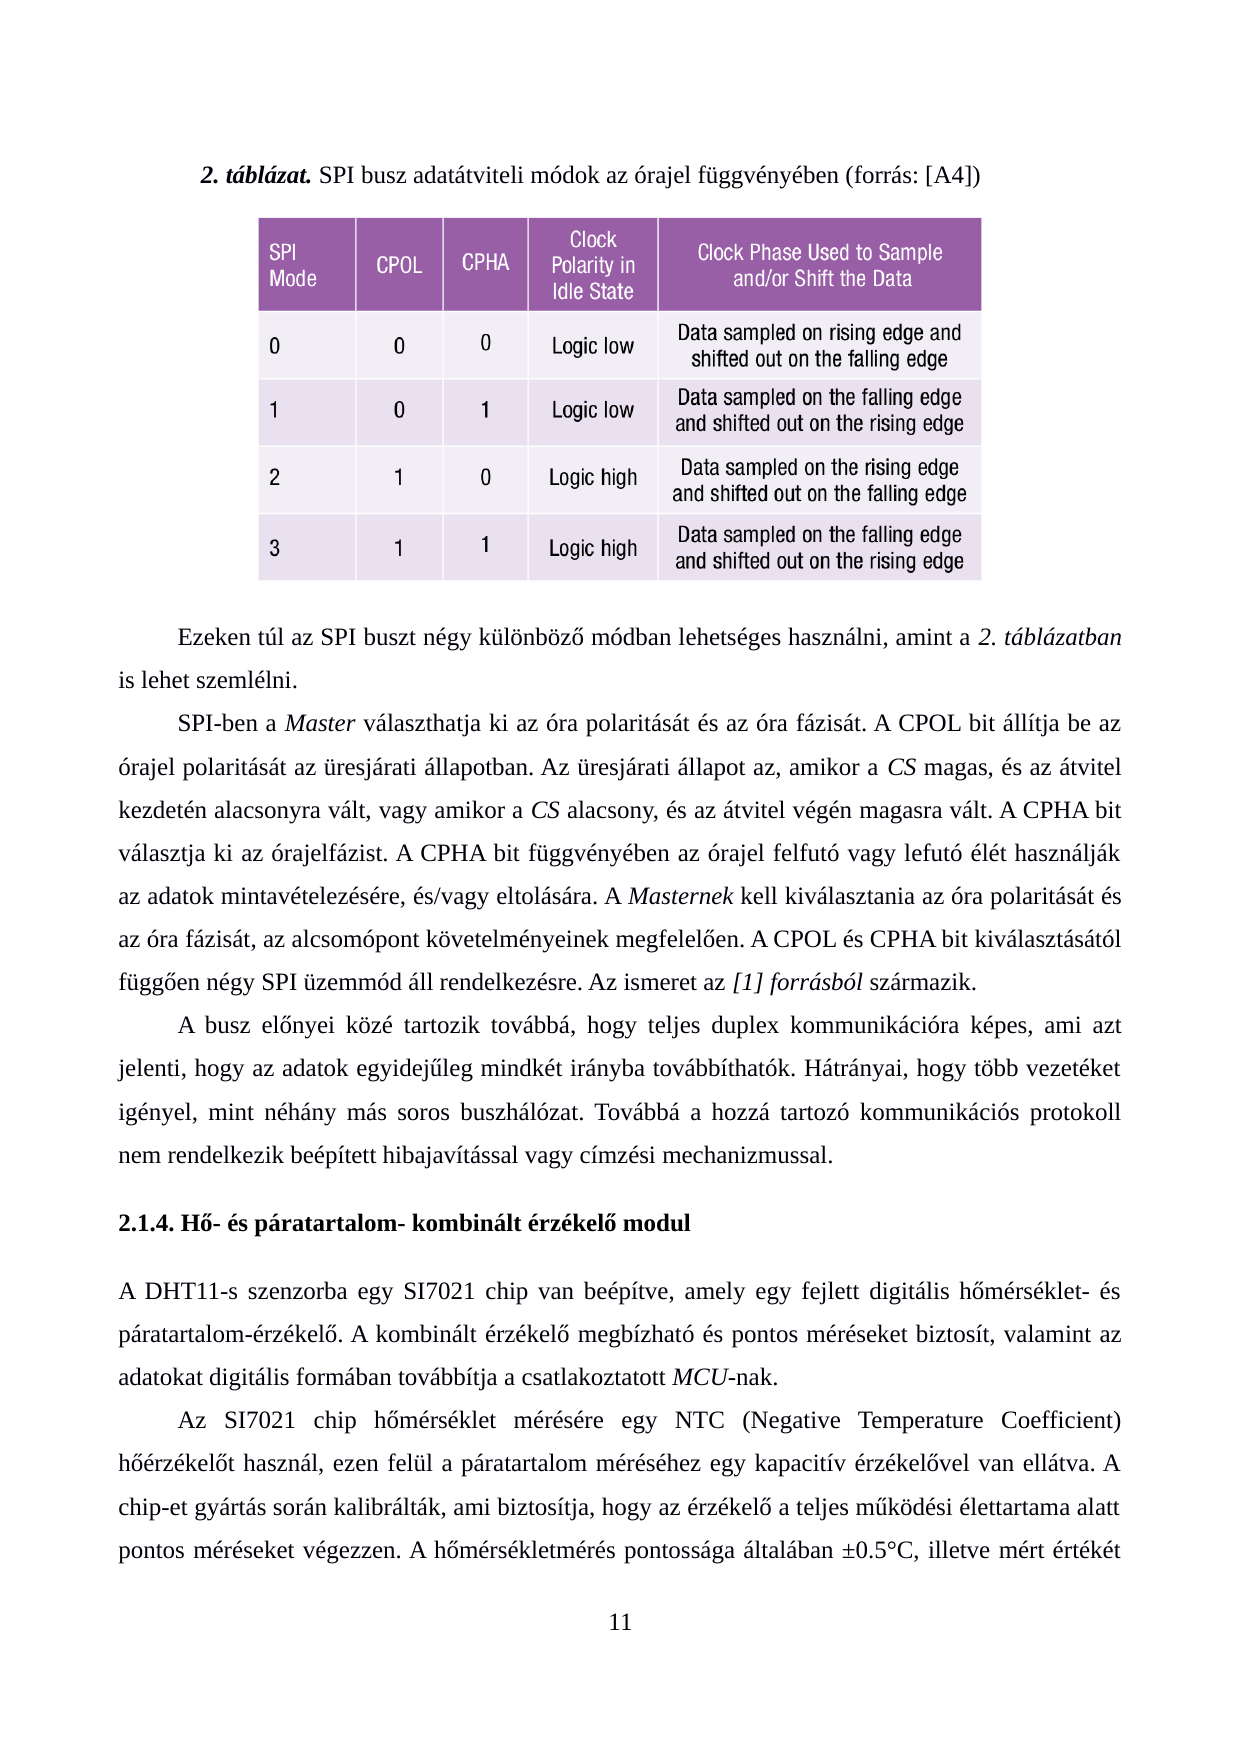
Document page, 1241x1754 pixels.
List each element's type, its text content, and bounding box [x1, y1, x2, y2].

list SPI busz adatátviteli módok az órajel függvényében (forrás: [A4]) [118, 160, 1122, 189]
text SPI-ben a Master választhatja ki az óra polaritását és az óra fázisát. A CPOL bit állítja be az órajel polaritását az üresjárati állapotban. Az üresjárati állapot az, amikor a CS magas, és az átvitel kezdetén alacsonyra vált, vagy amikor a CS alacsony, és az átvitel végén magasra vált. A CPHA bit választja ki az órajelfázist. A CPHA bit függvényében az órajel felfutó vagy lefutó élét használják az adatok mintavételezésére, és/vagy eltolására. A Masternek kell kiválasztania az óra polaritását és az óra fázisát, az alcsomópont követelményeinek megfelelően. A CPOL és CPHA bit kiválasztásától függően négy SPI üzemmód áll rendelkezésre. Az ismeret az [1] forrásból származik. [118, 708, 1122, 996]
picture [256, 215, 984, 583]
text A busz előnyei közé tartozik továbbá, hogy teljes duplex kommunikációra képes, ami azt jelenti, hogy az adatok egyidejűleg mindkét irányba továbbíthatók. Hátrányai, hogy több vezetéket igényel, mint néhány más soros buszhálózat. Továbbá a hozzá tartozó kommunikációs protokoll nem rendelkezik beépített hibajavítással vagy címzési mechanizmussal. [118, 1010, 1122, 1168]
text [118, 1405, 1122, 1563]
text Ezeken túl az SPI buszt négy különböző módban lehetséges használni, amint a 2. táblázatban is lehet szemlélni. [118, 622, 1122, 694]
text A DHT11-s szenzorba egy SI7021 chip van beépítve, amely egy fejlett digitális hőmérséklet- és páratartalom-érzékelő. A kombinált érzékelő megbízható és pontos méréseket biztosít, valamint az adatokat digitális formában továbbítja a csatlakoztatott MCU-nak. [118, 1276, 1122, 1391]
subtitle 2.1.4. Hő- és páratartalom- kombinált érzékelő modul [118, 1208, 1122, 1237]
